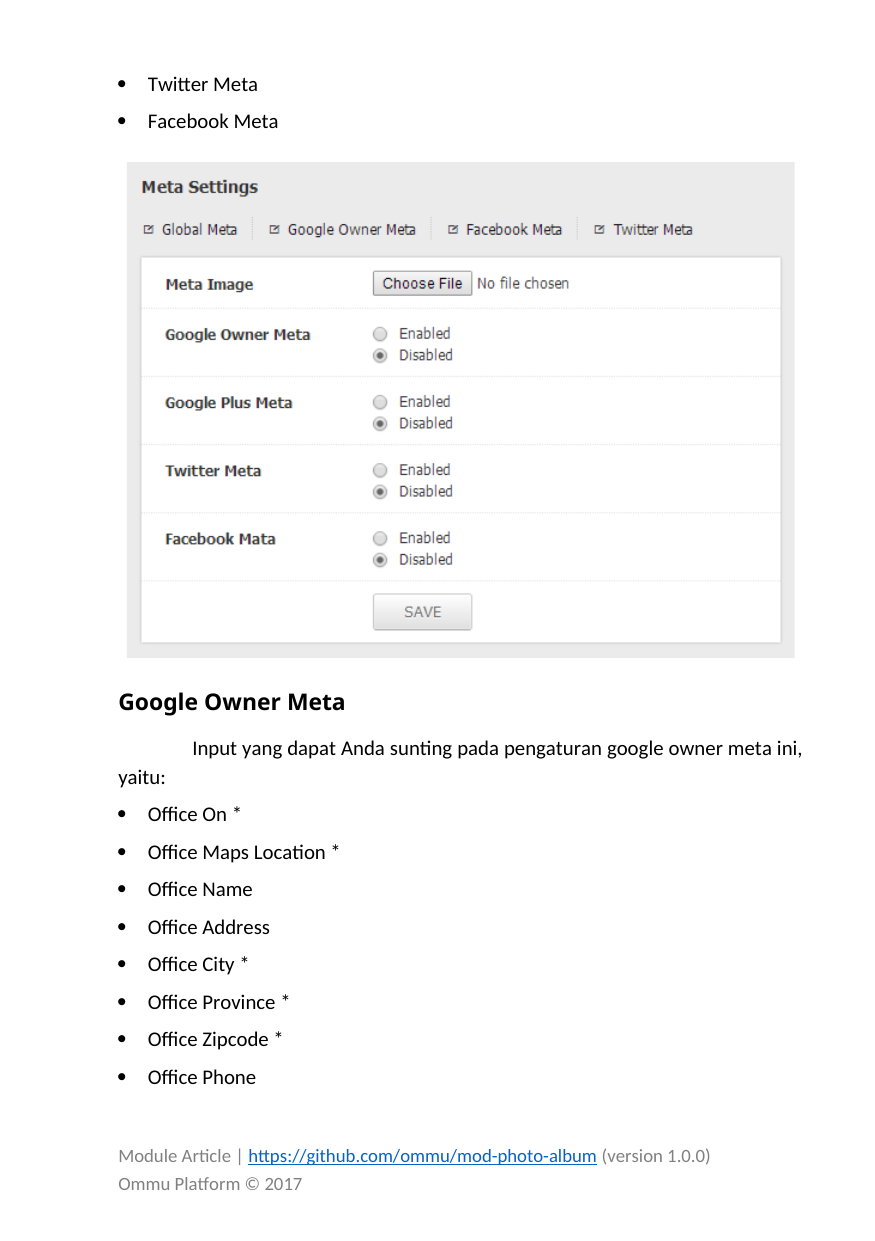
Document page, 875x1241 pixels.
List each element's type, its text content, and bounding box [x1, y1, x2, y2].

list Office Province * [118, 989, 803, 1014]
list Office Name [118, 876, 803, 902]
list Office Maps Location * [118, 839, 803, 864]
subtitle Google Owner Meta [118, 686, 803, 718]
list Office On * [118, 801, 803, 827]
text Input yang dapat Anda sunting pada pengaturan google owner meta ini, yaitu: [118, 735, 803, 789]
list Facebook Meta [118, 108, 803, 134]
list Office Zipcode * [118, 1026, 803, 1052]
list Twitter Meta [118, 71, 803, 96]
list Office Address [118, 914, 803, 939]
list Office Phone [118, 1064, 803, 1089]
picture [126, 162, 795, 658]
list Office City * [118, 951, 803, 977]
